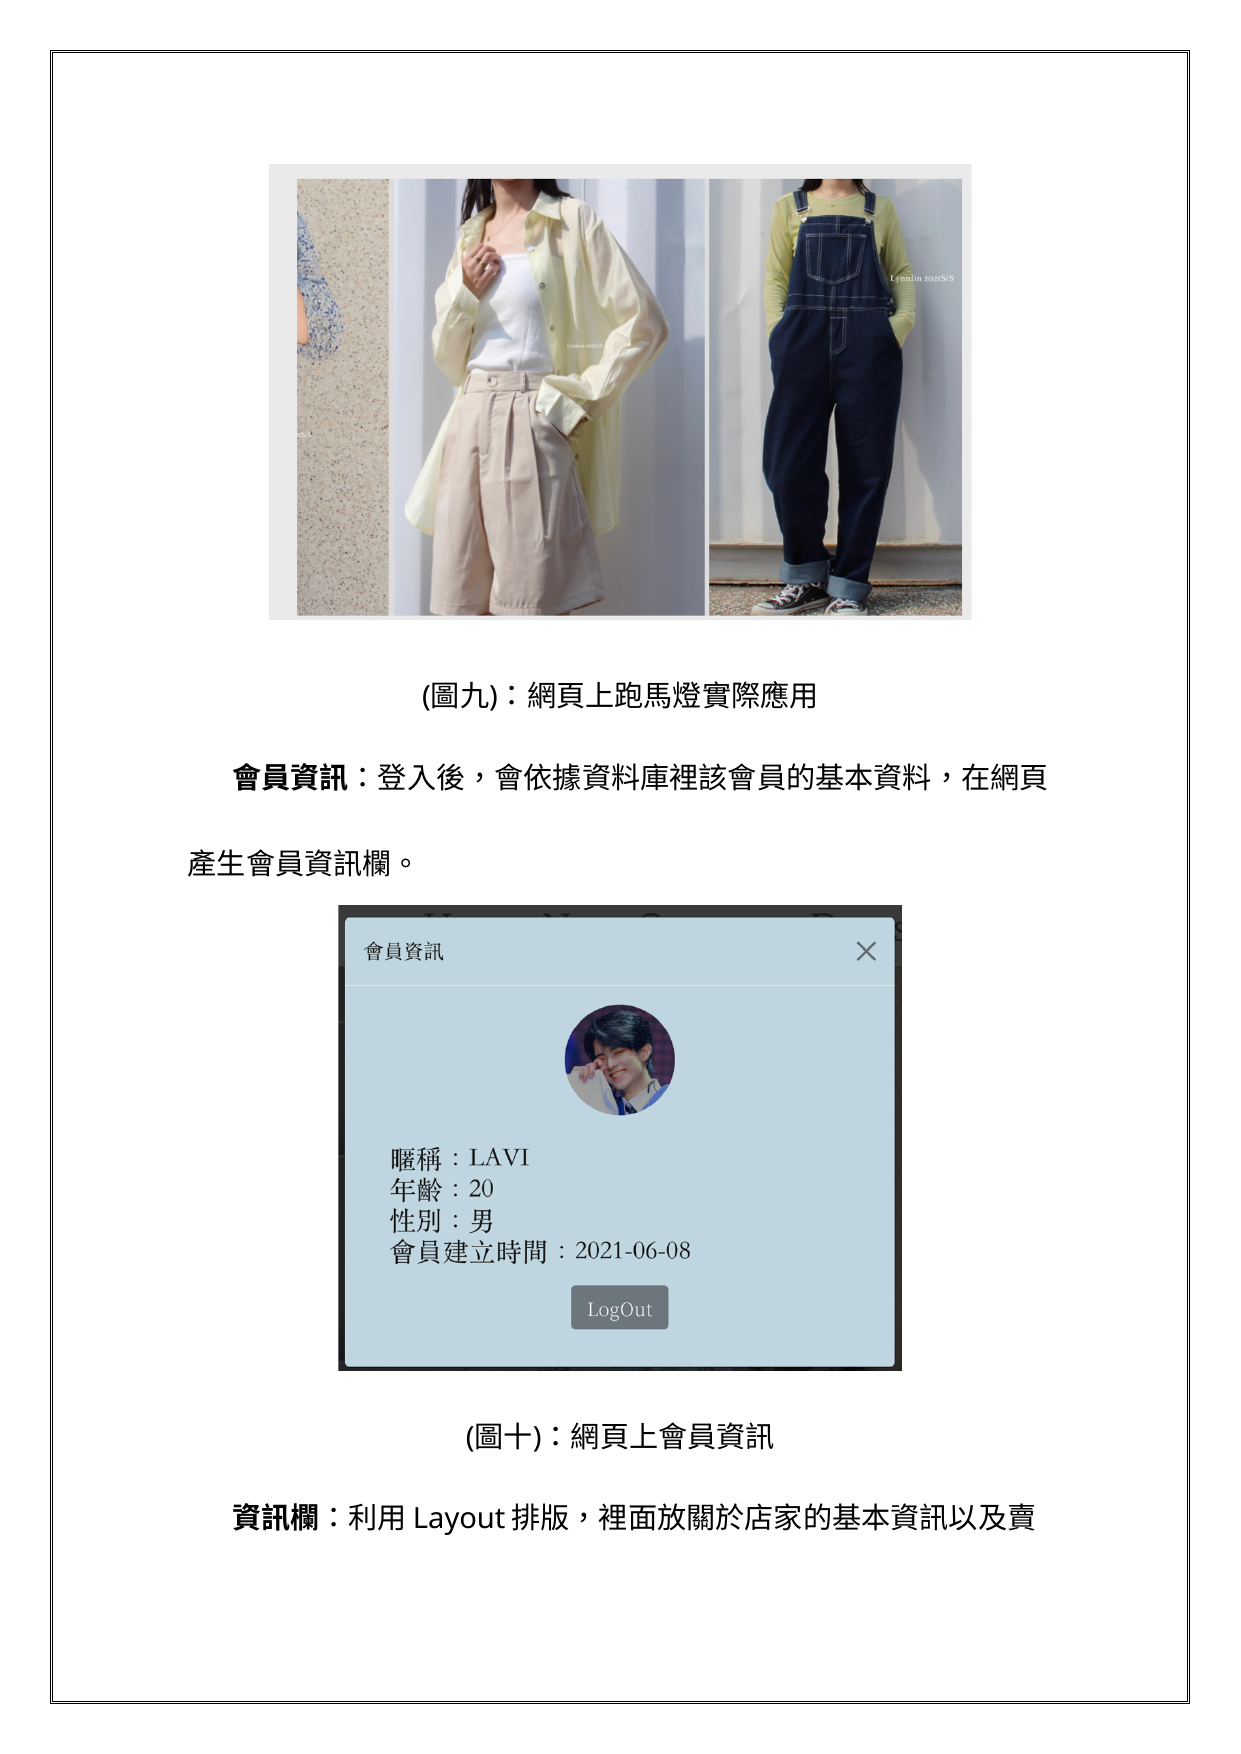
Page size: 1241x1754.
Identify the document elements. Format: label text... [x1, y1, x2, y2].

text 會員資訊：登入後，會依據資料庫裡該會員的基本資料，在網頁產生會員資訊欄。 [187, 738, 1053, 899]
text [187, 1479, 1053, 1554]
text (圖九)：網頁上跑馬燈實際應用 [187, 656, 1053, 731]
picture [268, 164, 972, 620]
picture [338, 905, 902, 1371]
text (圖十)：網頁上會員資訊 [187, 1397, 1053, 1472]
